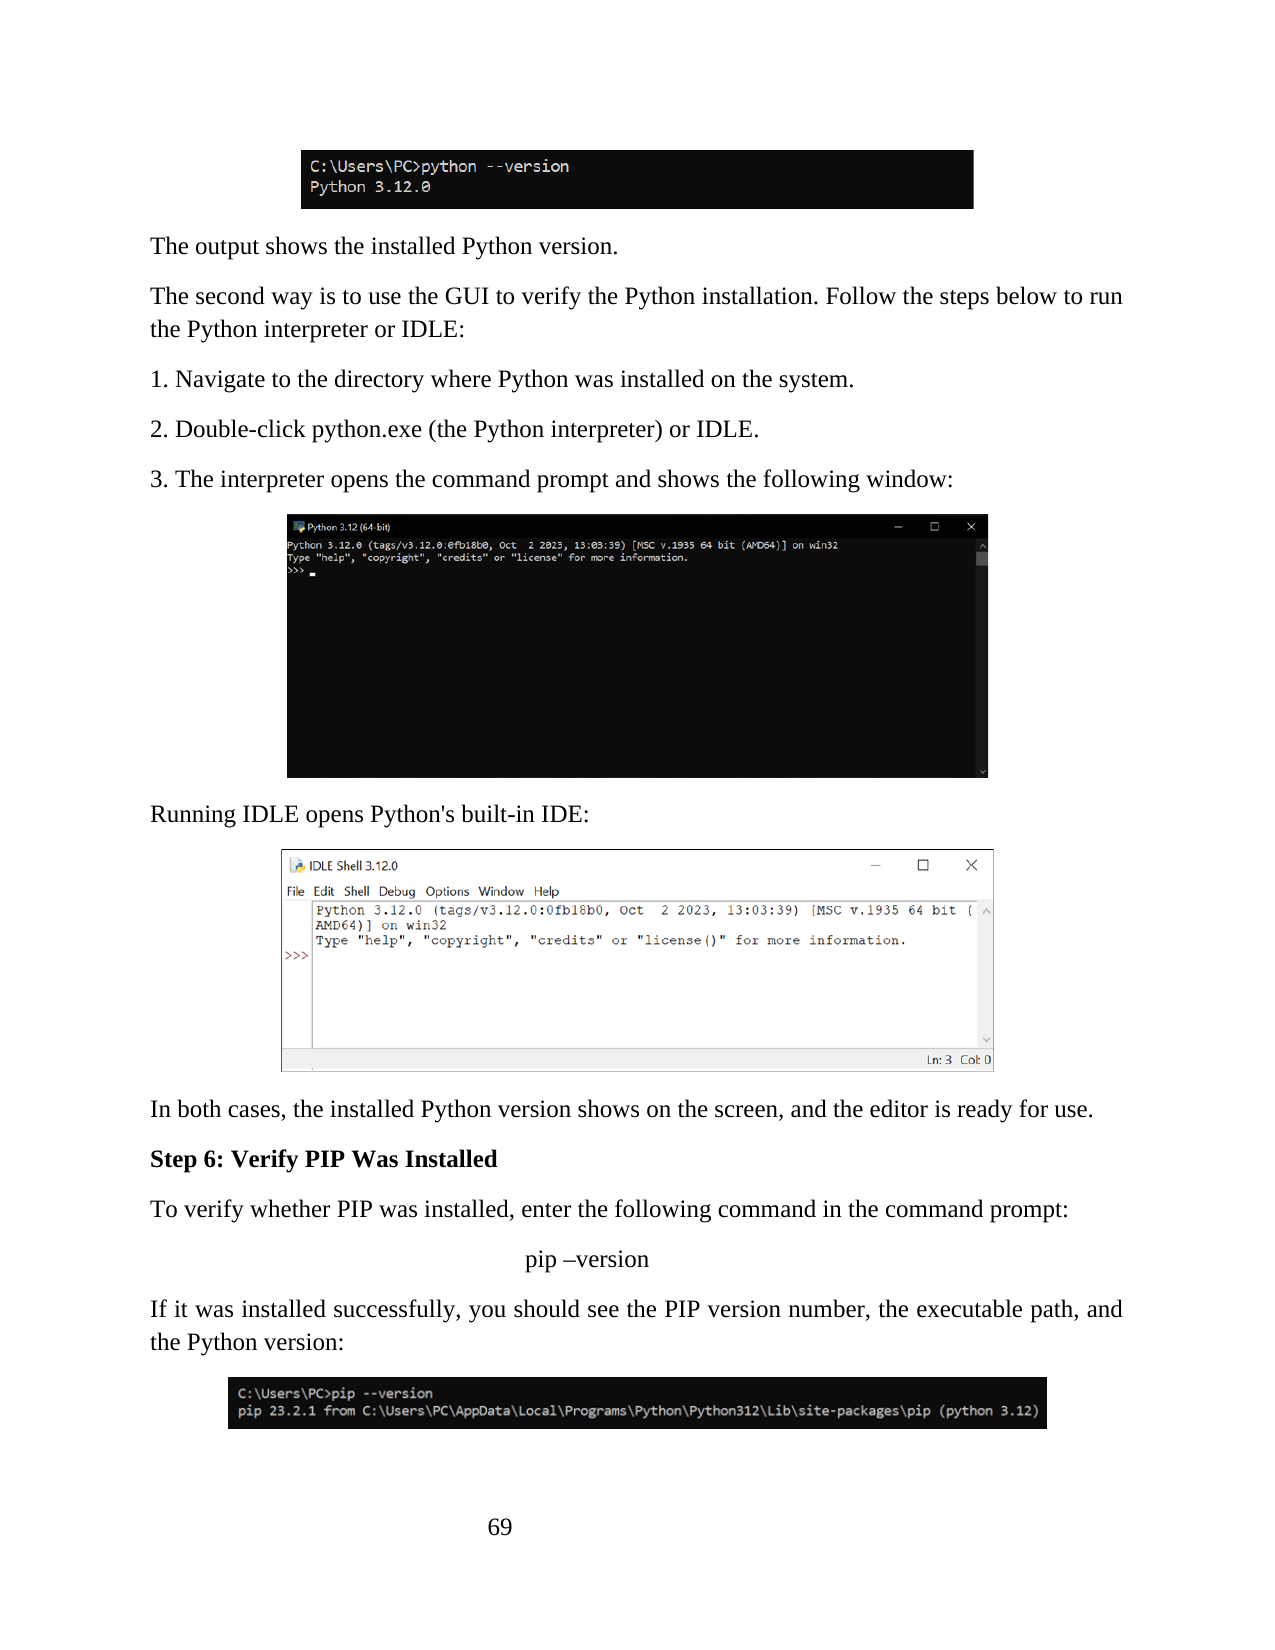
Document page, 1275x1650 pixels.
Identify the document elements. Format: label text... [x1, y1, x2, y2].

text Step 6: Verify PIP Was Installed [150, 1144, 1125, 1173]
picture [287, 514, 989, 778]
picture [301, 150, 974, 209]
text pip –version [450, 1244, 1125, 1273]
picture [281, 849, 994, 1072]
text In both cases, the installed Python version shows on the screen, and the editor is ready for use. [150, 1094, 1125, 1123]
text 2. Double-click python.exe (the Python interpreter) or IDLE. [150, 414, 1125, 443]
text 1. Navigate to the directory where Python was installed on the system. [150, 364, 1125, 393]
picture [228, 1377, 1047, 1429]
text To verify whether PIP was installed, enter the following command in the command prompt: [150, 1194, 1125, 1223]
text The output shows the installed Python version. [150, 231, 1125, 260]
text 3. The interpreter opens the command prompt and shows the following window: [150, 464, 1125, 493]
text If it was installed successfully, you should see the PIP version number, the executable path, and the Python version: [150, 1294, 1125, 1356]
text The second way is to use the GUI to verify the Python installation. Follow the steps below to run the Python interpreter or IDLE: [150, 281, 1125, 343]
text Running IDLE opens Python's built-in IDE: [150, 799, 1125, 828]
